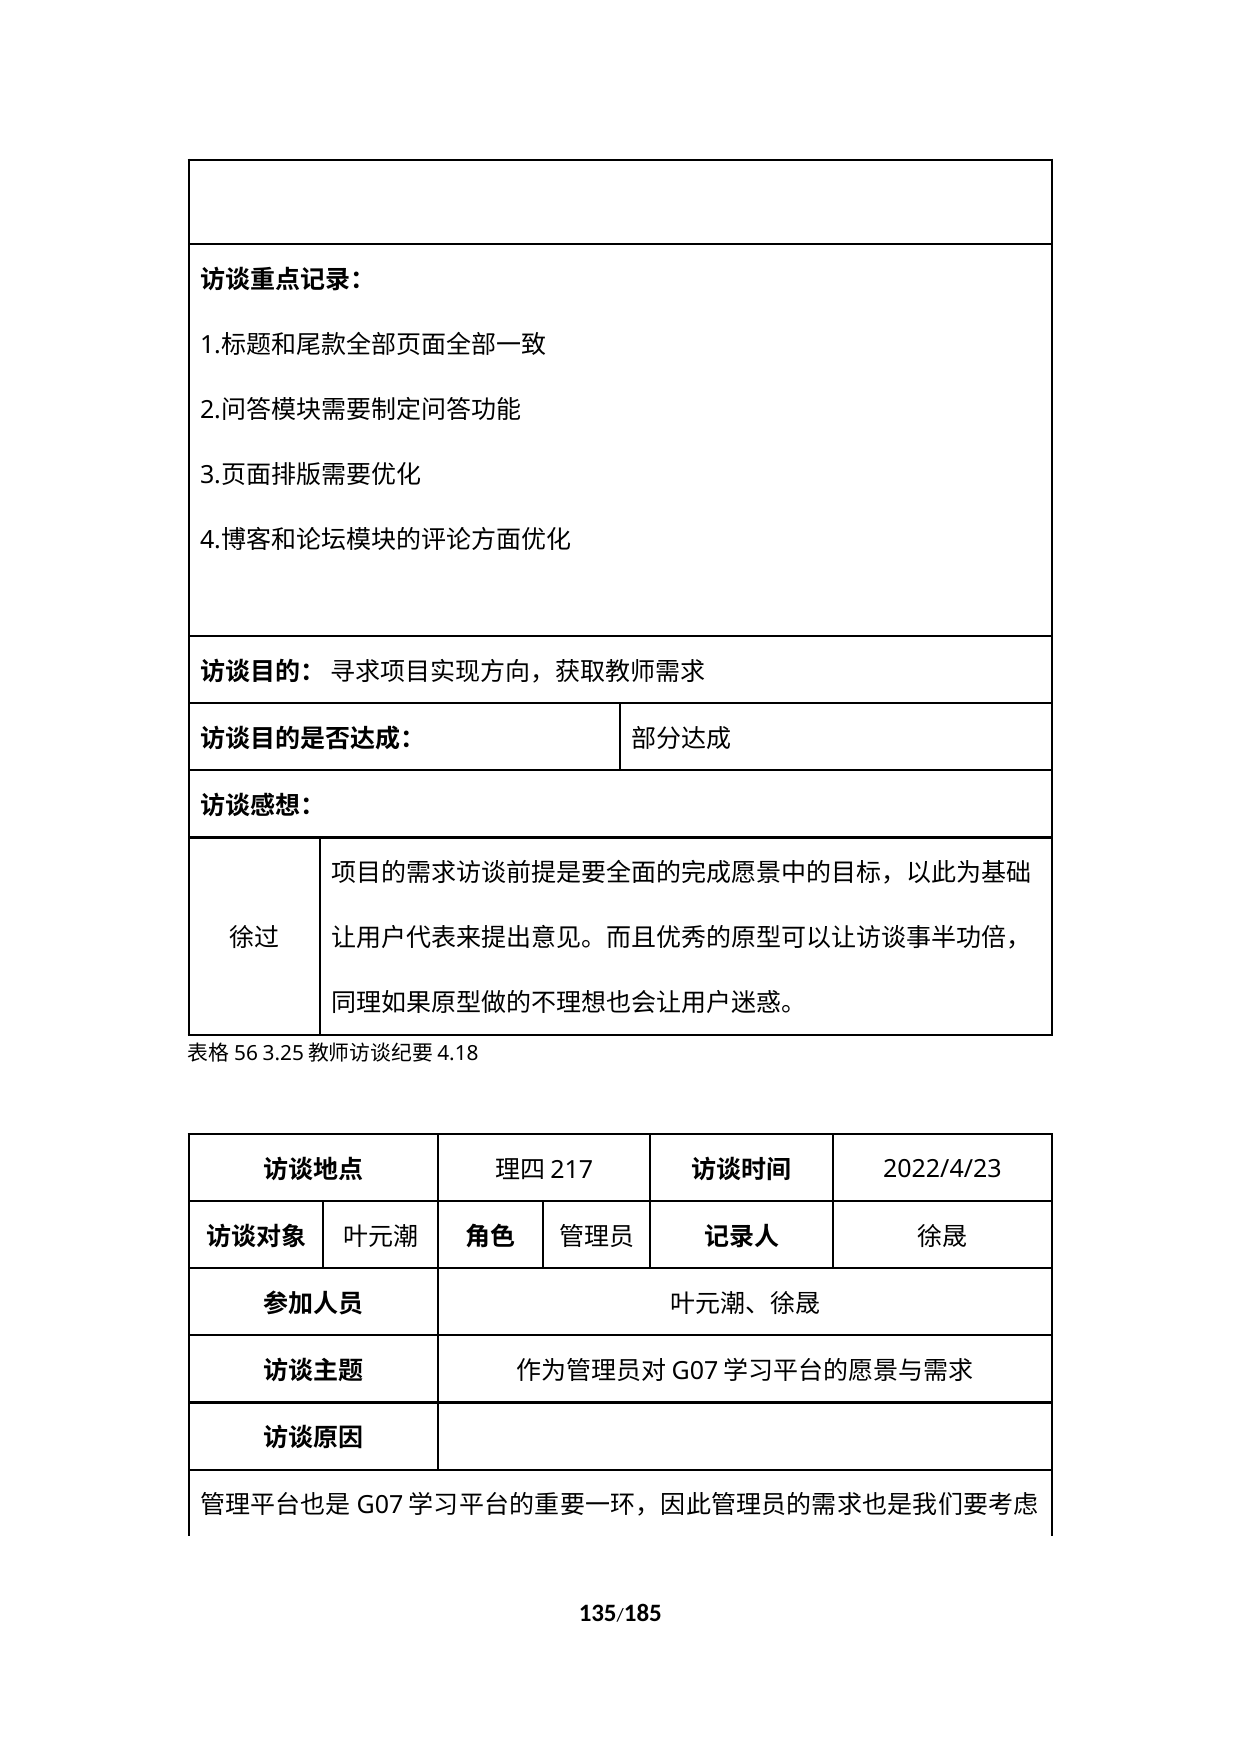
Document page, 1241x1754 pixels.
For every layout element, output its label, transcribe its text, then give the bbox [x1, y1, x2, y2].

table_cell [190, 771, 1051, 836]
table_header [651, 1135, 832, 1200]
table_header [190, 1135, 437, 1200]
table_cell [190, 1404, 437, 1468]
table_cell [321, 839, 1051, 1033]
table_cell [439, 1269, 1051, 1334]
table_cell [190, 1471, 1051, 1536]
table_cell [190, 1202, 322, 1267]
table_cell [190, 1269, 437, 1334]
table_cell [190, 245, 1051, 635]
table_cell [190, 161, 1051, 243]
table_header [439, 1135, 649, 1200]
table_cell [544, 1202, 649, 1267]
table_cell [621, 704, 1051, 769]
text 表格 56 3.25教师访谈纪要4.18 [187, 1036, 1053, 1068]
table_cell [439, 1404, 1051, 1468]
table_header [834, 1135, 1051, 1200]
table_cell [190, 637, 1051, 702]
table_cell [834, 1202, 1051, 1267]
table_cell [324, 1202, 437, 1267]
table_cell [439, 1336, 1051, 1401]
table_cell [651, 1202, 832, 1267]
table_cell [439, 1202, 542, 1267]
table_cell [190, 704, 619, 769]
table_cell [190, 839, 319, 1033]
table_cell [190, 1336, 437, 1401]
